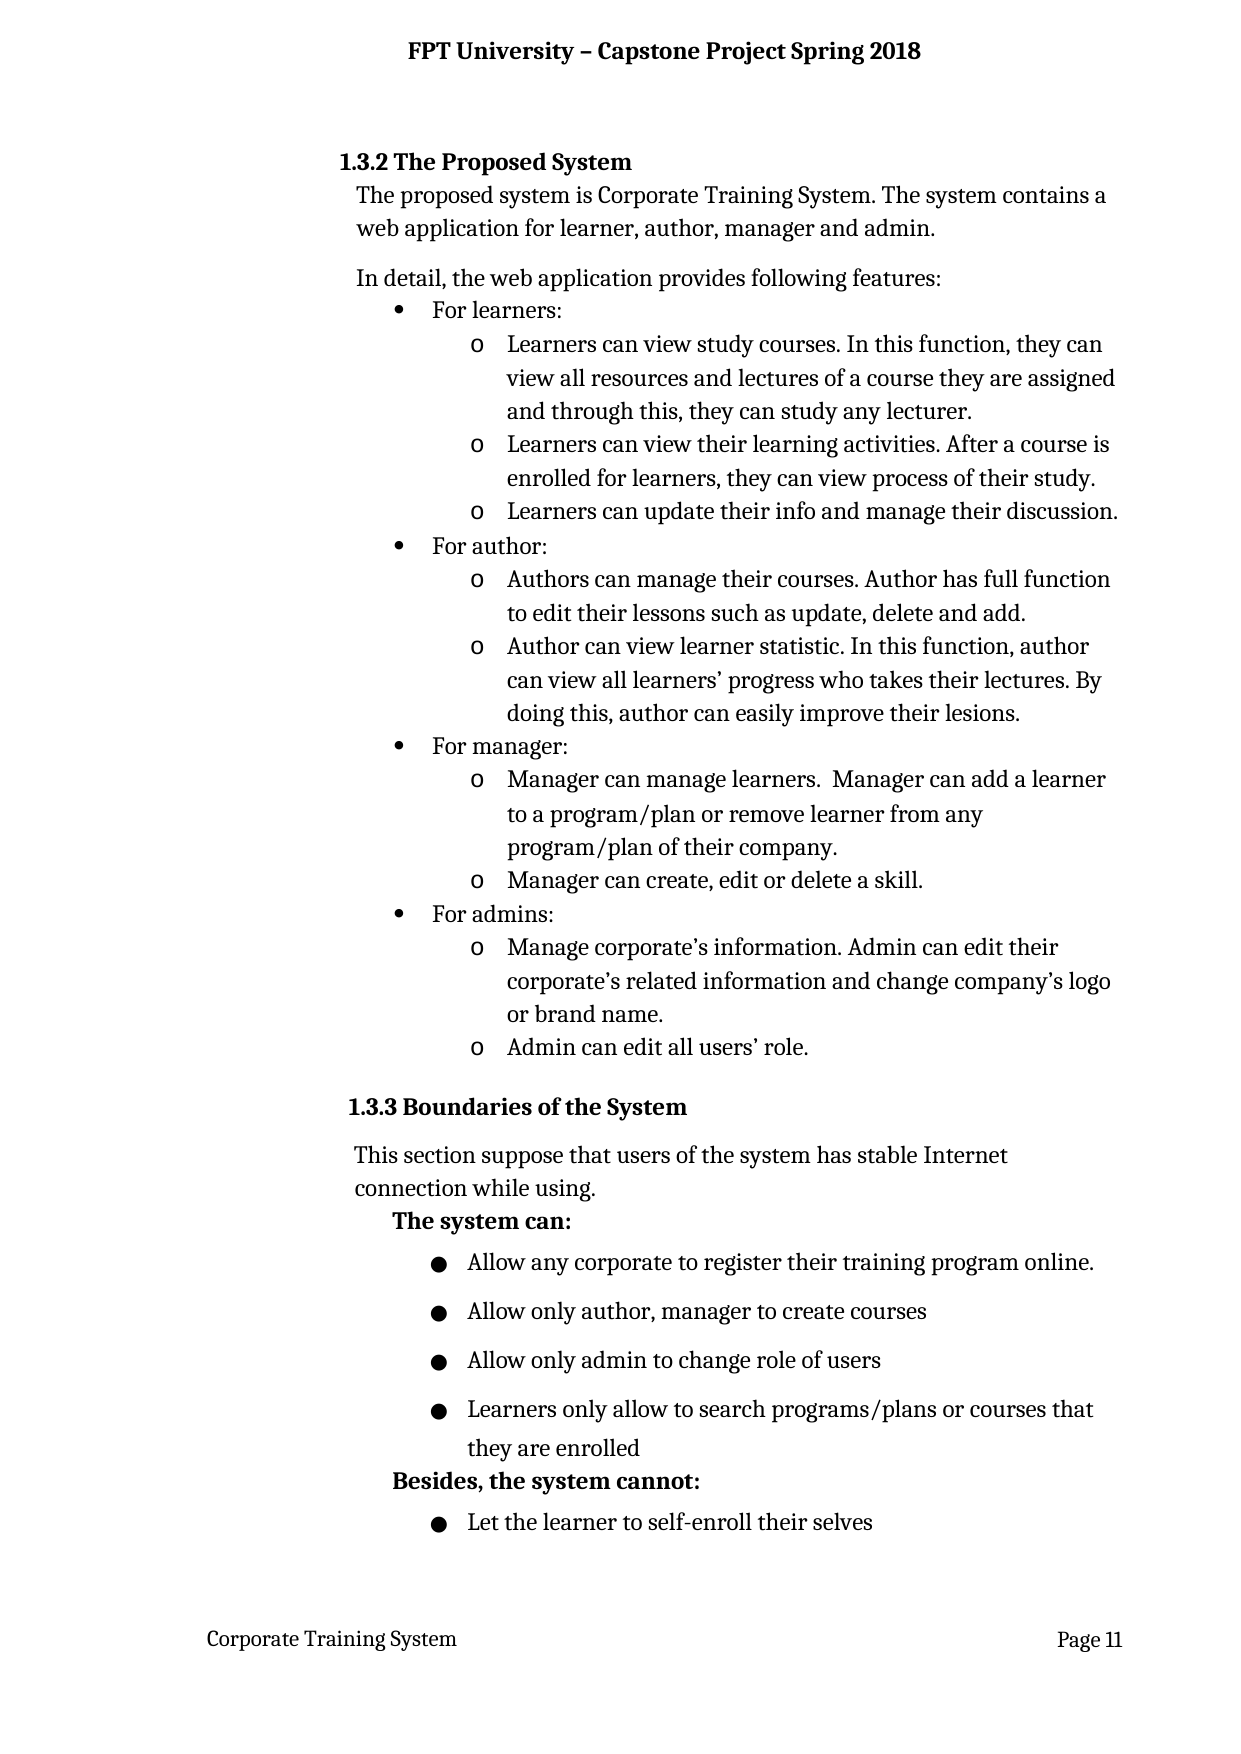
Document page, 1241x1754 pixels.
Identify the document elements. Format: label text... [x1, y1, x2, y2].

list Allow only author, manager to create courses [429, 1289, 1124, 1331]
text This section suppose that users of the system has stable Internet connection while using. [353, 1141, 1124, 1202]
list For author: [394, 532, 1124, 560]
list For learners: [394, 296, 1124, 325]
text 1.3.2 The Proposed System [340, 148, 1124, 176]
list Admin can edit all users’ role. [469, 1033, 1124, 1063]
list Learners only allow to search programs/plans or courses that they are enrolled [429, 1387, 1124, 1462]
text The system can: [354, 1207, 1124, 1235]
list For manager: [394, 732, 1124, 761]
list Learners can view their learning activities. After a course is enrolled for learners, they can view process of their study. [469, 430, 1124, 493]
list Authors can manage their courses. Author has full function to edit their lessons such as update, delete and add. [469, 564, 1124, 628]
list Manager can create, edit or delete a skill. [469, 866, 1124, 896]
list Allow any corporate to register their training program online. [429, 1239, 1124, 1282]
list For admins: [394, 900, 1124, 929]
list Let the learner to self-enroll their selves [429, 1500, 1124, 1542]
list Manager can manage learners. Manager can add a learner to a program/plan or remove learner from any program/plan of their company. [469, 765, 1124, 861]
list Learners can view study courses. In this function, they can view all resources and lectures of a course they are assigned and through this, they can study any lecturer. [469, 329, 1124, 426]
list Allow only admin to change role of users [429, 1338, 1124, 1380]
list Author can view learner statistic. In this function, author can view all learners’ progress who takes their lectures. By doing this, author can easily improve their lesions. [469, 632, 1124, 728]
list Learners can update their info and manage their discussion. [469, 497, 1124, 527]
list Manage corporate’s information. Admin can edit their corporate’s related information and change company’s logo or brand name. [469, 933, 1124, 1029]
text 1.3.3 Boundaries of the System [216, 1093, 1124, 1122]
text The proposed system is Corporate Training System. The system contains a web application for learner, author, manager and admin. [356, 181, 1124, 242]
text Besides, the system cannot: [354, 1467, 1124, 1496]
text In detail, the web application provides following features: [356, 263, 1124, 292]
